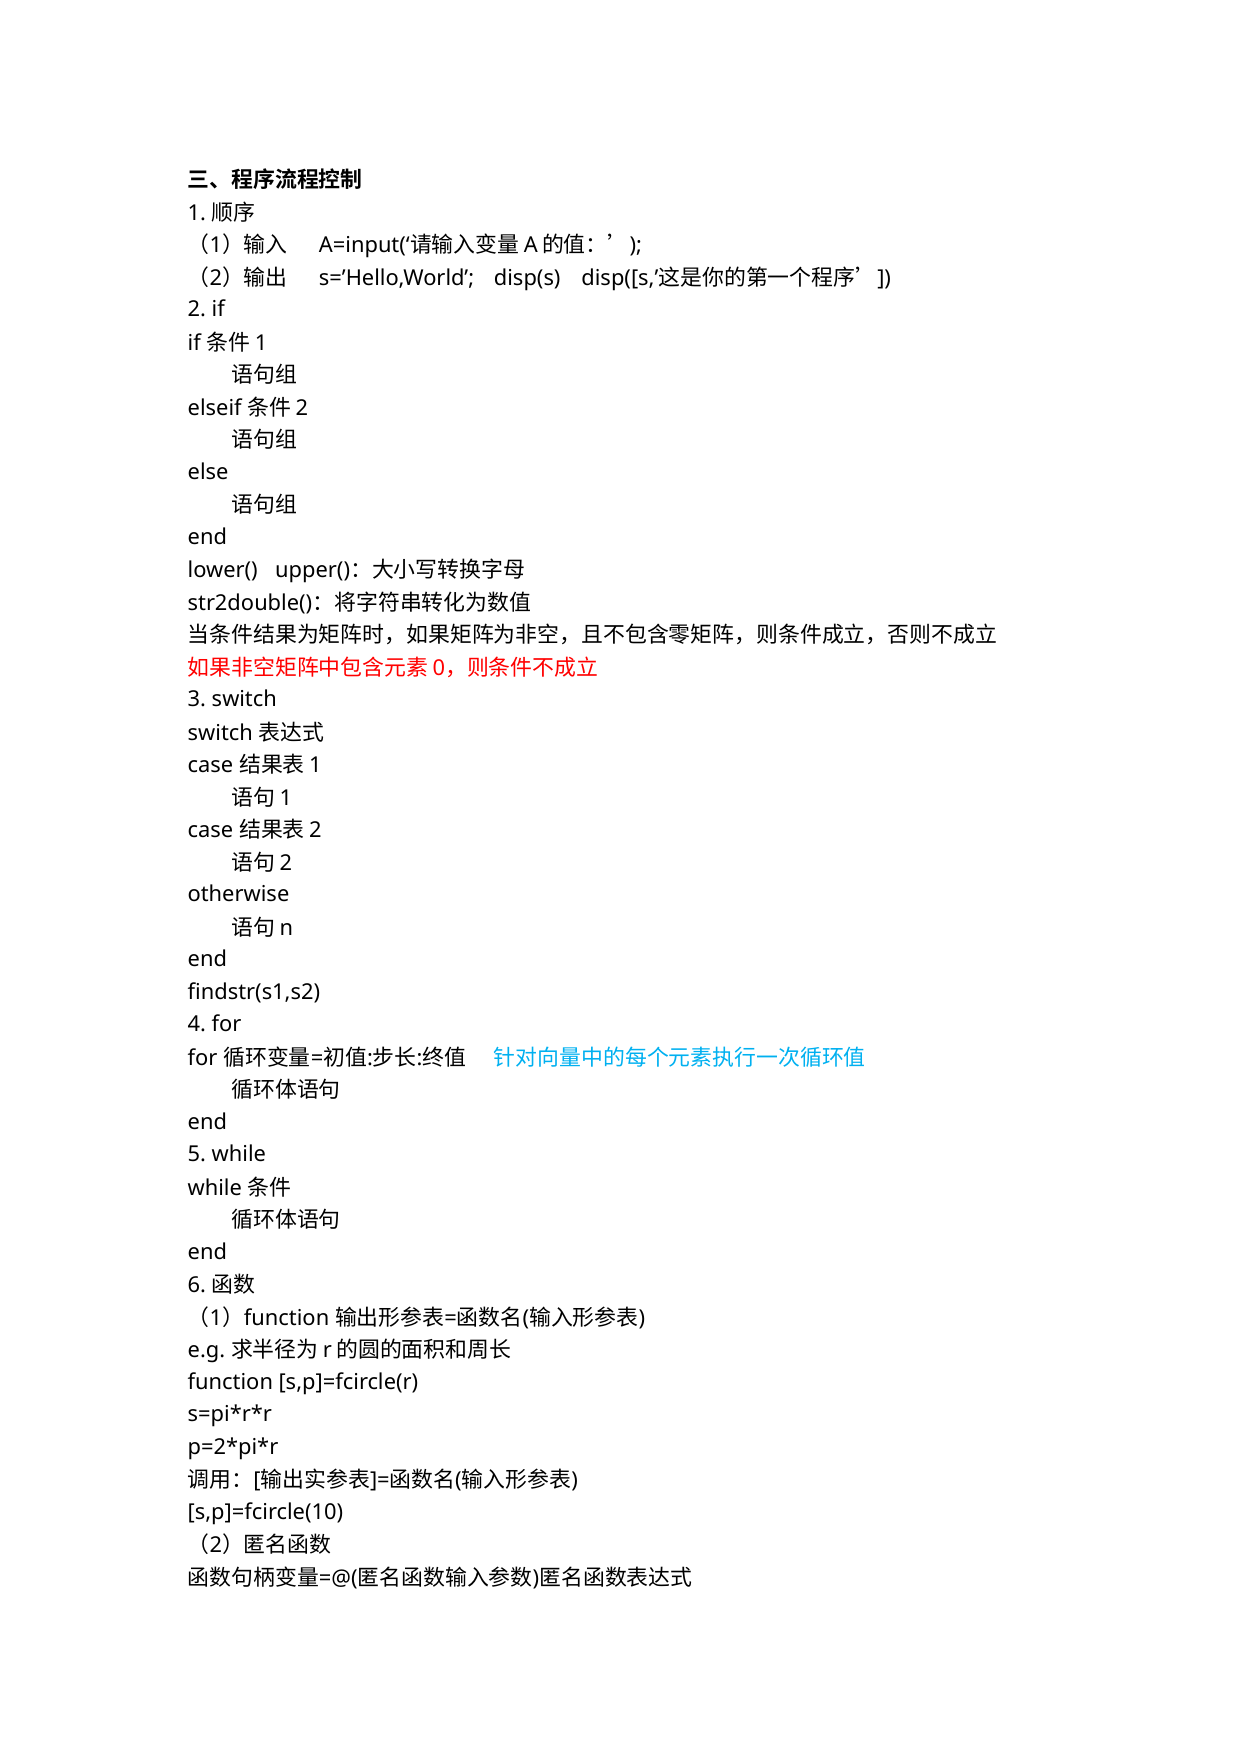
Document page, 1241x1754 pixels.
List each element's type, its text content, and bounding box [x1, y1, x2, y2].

text end [187, 942, 1053, 974]
text 如果非空矩阵中包含元素0，则条件不成立 [187, 649, 1053, 682]
text （1）function 输出形参表=函数名(输入形参表) [187, 1299, 1053, 1332]
text s=pi*r*r [187, 1397, 1053, 1429]
text 语句组 [187, 422, 1053, 454]
text 循环体语句 [187, 1072, 1053, 1104]
text 当条件结果为矩阵时，如果矩阵为非空，且不包含零矩阵，则条件成立，否则不成立 [187, 617, 1053, 649]
text 语句组 [187, 357, 1053, 389]
text 语句2 [187, 844, 1053, 877]
text elseif 条件2 [187, 389, 1053, 422]
text lower() upper()：大小写转换字母 [187, 552, 1053, 584]
text end [187, 1234, 1053, 1267]
text str2double()：将字符串转化为数值 [187, 584, 1053, 617]
text case 结果表1 [187, 747, 1053, 779]
text 语句组 [187, 487, 1053, 519]
text while 条件 [187, 1169, 1053, 1202]
text 三、程序流程控制 [187, 162, 1053, 194]
text case 结果表2 [187, 812, 1053, 844]
text 1. 顺序 [187, 194, 1053, 227]
text （1）输入 A=input(‘请输入变量A的值：’); [187, 227, 1053, 259]
text end [187, 519, 1053, 552]
text （2）匿名函数 [187, 1527, 1053, 1559]
text （2）输出 s=’Hello,World’; disp(s) disp([s,’这是你的第一个程序’]) [187, 259, 1053, 292]
text 4. for [187, 1007, 1053, 1039]
text 调用：[输出实参表]=函数名(输入形参表) [187, 1462, 1053, 1494]
text end [187, 1104, 1053, 1137]
text 6. 函数 [187, 1267, 1053, 1299]
text findstr(s1,s2) [187, 974, 1053, 1007]
text else [187, 454, 1053, 487]
text 循环体语句 [187, 1202, 1053, 1234]
text 2. if [187, 292, 1053, 324]
text 函数句柄变量=@(匿名函数输入参数)匿名函数表达式 [187, 1559, 1053, 1592]
text 3. switch [187, 682, 1053, 714]
text if 条件1 [187, 324, 1053, 357]
text e.g. 求半径为r的圆的面积和周长 [187, 1332, 1053, 1364]
text switch 表达式 [187, 714, 1053, 747]
text 语句1 [187, 779, 1053, 812]
text otherwise [187, 877, 1053, 909]
text for 循环变量=初值:步长:终值 针对向量中的每个元素执行一次循环值 [187, 1039, 1053, 1072]
text function [s,p]=fcircle(r) [187, 1364, 1053, 1397]
text [s,p]=fcircle(10) [187, 1494, 1053, 1527]
text 语句n [187, 909, 1053, 942]
text 5. while [187, 1137, 1053, 1169]
text p=2*pi*r [187, 1429, 1053, 1462]
